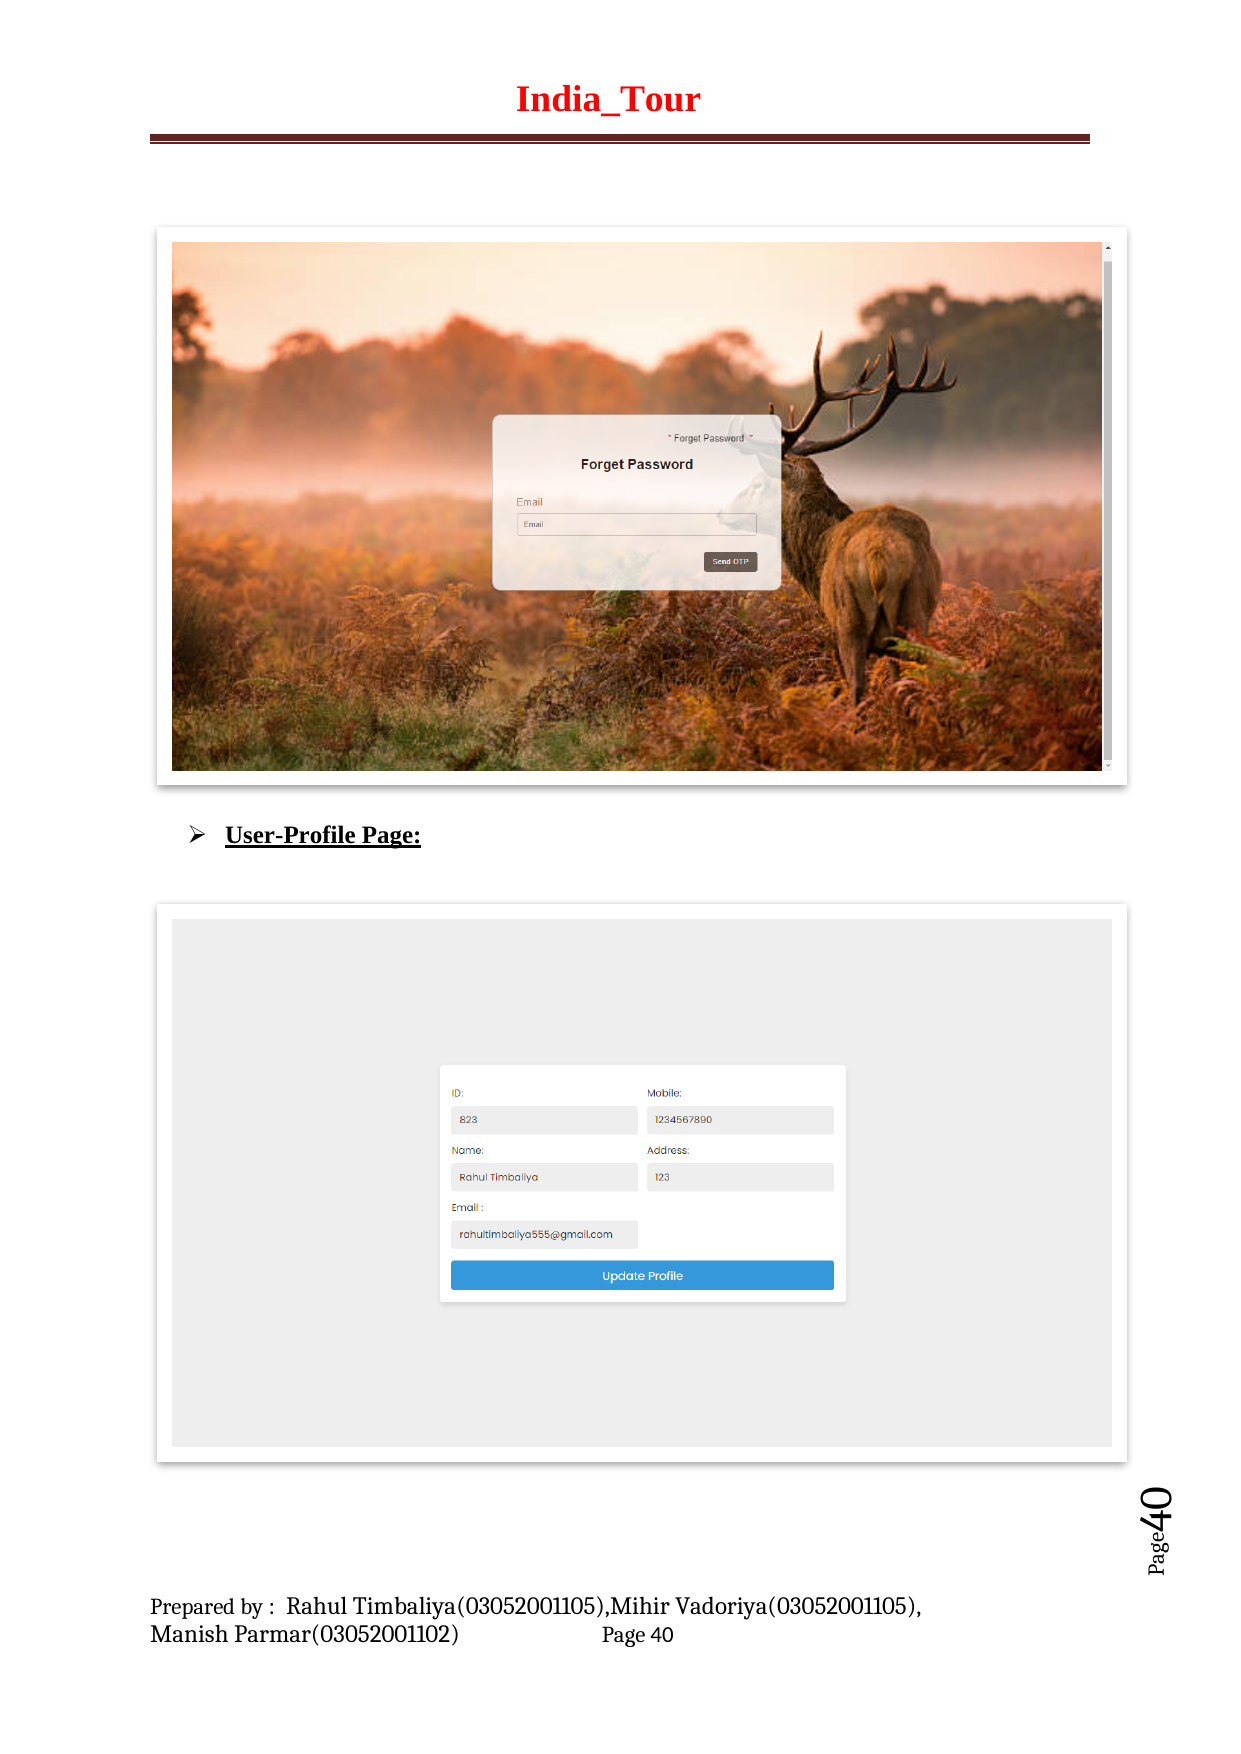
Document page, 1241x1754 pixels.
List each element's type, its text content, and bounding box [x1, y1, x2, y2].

picture [172, 919, 1112, 1447]
picture [172, 242, 1112, 771]
subtitle User-Profile Page: [187, 820, 1090, 849]
